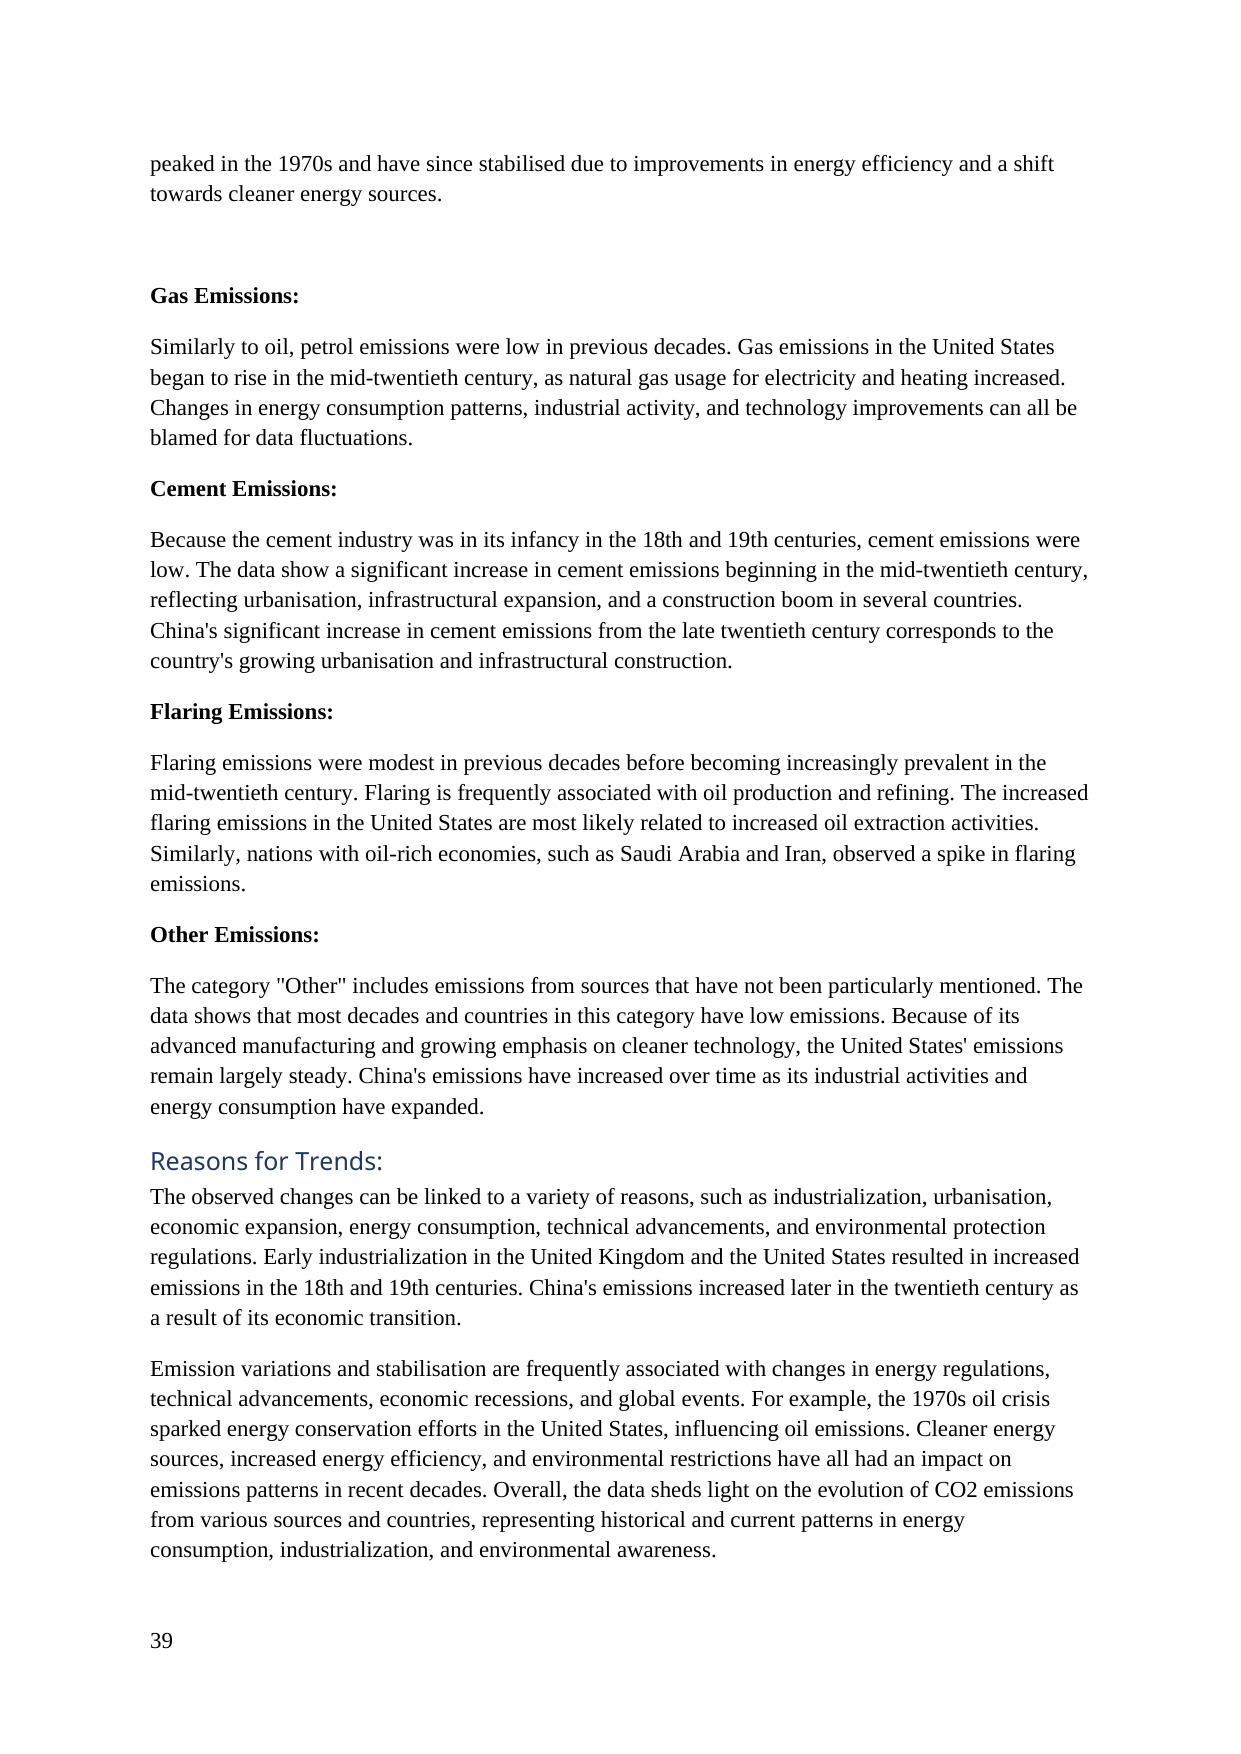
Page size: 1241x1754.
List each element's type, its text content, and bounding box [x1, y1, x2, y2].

text Gas Emissions: [150, 282, 1090, 309]
subtitle Reasons for Trends: [150, 1144, 1090, 1178]
text Flaring Emissions: [150, 698, 1090, 724]
text The observed changes can be linked to a variety of reasons, such as industrialization, urbanisation, economic expansion, energy consumption, technical advancements, and environmental protection regulations. Early industrialization in the United Kingdom and the United States resulted in increased emissions in the 18th and 19th centuries. China's emissions increased later in the twentieth century as a result of its economic transition. [150, 1183, 1090, 1330]
text Other Emissions: [150, 921, 1090, 947]
text The category "Other" includes emissions from sources that have not been particularly mentioned. The data shows that most decades and countries in this category have low emissions. Because of its advanced manufacturing and growing emphasis on cleaner technology, the United States' emissions remain largely steady. China's emissions have increased over time as its industrial activities and energy consumption have expanded. [150, 972, 1090, 1119]
text Emission variations and stabilisation are frequently associated with changes in energy regulations, technical advancements, economic recessions, and global events. For example, the 1970s oil crisis sparked energy conservation efforts in the United States, influencing oil emissions. Cleaner energy sources, increased energy efficiency, and environmental restrictions have all had an impact on emissions patterns in recent decades. Overall, the data sheds light on the evolution of CO2 emissions from various sources and countries, representing historical and current patterns in energy consumption, industrialization, and environmental awareness. [150, 1355, 1090, 1562]
text Cement Emissions: [150, 475, 1090, 501]
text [150, 150, 1090, 207]
text Flaring emissions were modest in previous decades before becoming increasingly prevalent in the mid-twentieth century. Flaring is frequently associated with oil production and refining. The increased flaring emissions in the United States are most likely related to increased oil extraction activities. Similarly, nations with oil-rich economies, such as Saudi Arabia and Iran, observed a spike in flaring emissions. [150, 749, 1090, 896]
text Because the cement industry was in its infancy in the 18th and 19th centuries, cement emissions were low. The data show a significant increase in cement emissions beginning in the mid-twentieth century, reflecting urbanisation, infrastructural expansion, and a construction boom in several countries. China's significant increase in cement emissions from the late twentieth century corresponds to the country's growing urbanisation and infrastructural construction. [150, 526, 1090, 673]
text Similarly to oil, petrol emissions were low in previous decades. Gas emissions in the United States began to rise in the mid-twentieth century, as natural gas usage for electricity and heating increased. Changes in energy consumption patterns, industrial activity, and technology improvements can all be blamed for data fluctuations. [150, 333, 1090, 450]
